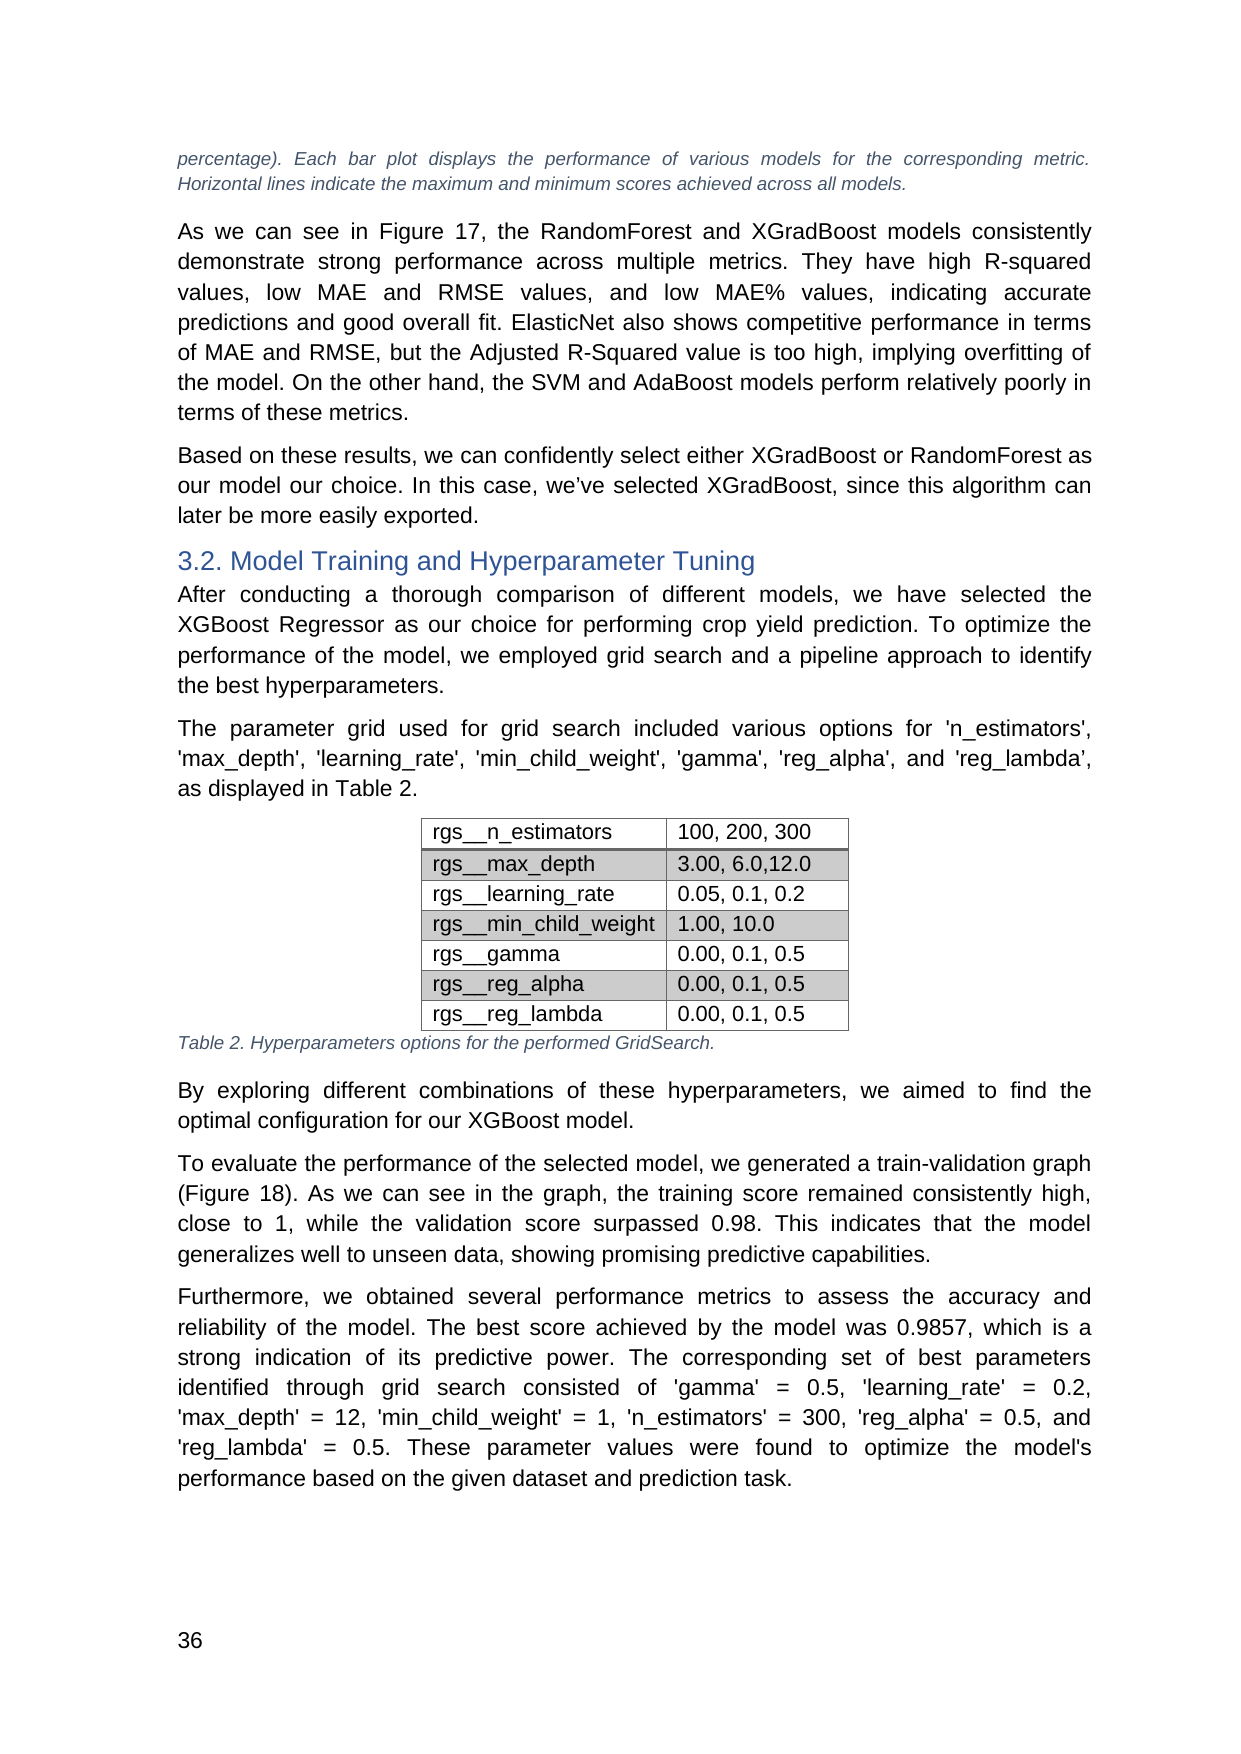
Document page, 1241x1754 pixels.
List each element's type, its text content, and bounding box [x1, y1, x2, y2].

text Furthermore, we obtained several performance metrics to assess the accuracy and reliability of the model. The best score achieved by the model was 0.9857, which is a strong indication of its predictive power. The corresponding set of best parameters identified through grid search consisted of 'gamma' = 0.5, 'learning_rate' = 0.2, 'max_depth' = 12, 'min_child_weight' = 1, 'n_estimators' = 300, 'reg_alpha' = 0.5, and 'reg_lambda' = 0.5. These parameter values were found to optimize the model's performance based on the given dataset and prediction task. [177, 1283, 1092, 1491]
table_header 100, 200, 300 [667, 819, 848, 848]
text To evaluate the performance of the selected model, we generated a train-validation graph (Figure 18). As we can see in the graph, the training score remained consistently high, close to 1, while the validation score surpassed 0.98. This indicates that the model generalizes well to unseen data, showing promising predictive capabilities. [177, 1150, 1092, 1267]
text Based on these results, we can confidently select either XGradBoost or RandomForest as our model our choice. In this case, we’ve selected XGradBoost, since this algorithm can later be more easily exported. [177, 442, 1092, 529]
table_header rgs__n_estimators [422, 819, 666, 848]
table_cell rgs__learning_rate [422, 881, 666, 910]
table_cell 1.00, 10.0 [667, 911, 848, 940]
text After conducting a thorough comparison of different models, we have selected the XGBoost Regressor as our choice for performing crop yield prediction. To optimize the performance of the model, we employed grid search and a pipeline approach to identify the best hyperparameters. [177, 581, 1092, 698]
table_cell rgs__reg_lambda [422, 1001, 666, 1030]
text As we can see in Figure 17, the RandomForest and XGradBoost models consistently demonstrate strong performance across multiple metrics. They have high R-squared values, low MAE and RMSE values, and low MAE% values, indicating accurate predictions and good overall fit. ElasticNet also shows competitive performance in terms of MAE and RMSE, but the Adjusted R-Squared value is too high, implying overfitting of the model. On the other hand, the SVM and AdaBoost models perform relatively poorly in terms of these metrics. [177, 218, 1092, 426]
text By exploring different combinations of these hyperparameters, we aimed to find the optimal configuration for our XGBoost model. [177, 1077, 1092, 1134]
table_cell rgs__gamma [422, 941, 666, 970]
table_cell rgs__min_child_weight [422, 911, 666, 940]
table_cell 0.05, 0.1, 0.2 [667, 881, 848, 910]
table_cell 0.00, 0.1, 0.5 [667, 1001, 848, 1030]
subtitle 3.2. Model Training and Hyperparameter Tuning [177, 545, 1092, 576]
table_cell 0.00, 0.1, 0.5 [667, 941, 848, 970]
table_cell 0.00, 0.1, 0.5 [667, 971, 848, 1000]
table_cell 3.00, 6.0,12.0 [667, 851, 848, 880]
table_cell rgs__max_depth [422, 851, 666, 880]
table_cell rgs__reg_alpha [422, 971, 666, 1000]
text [177, 148, 1092, 194]
text The parameter grid used for grid search included various options for 'n_estimators', 'max_depth', 'learning_rate', 'min_child_weight', 'gamma', 'reg_alpha', and 'reg_lambda’, as displayed in Table 2. [177, 714, 1092, 801]
